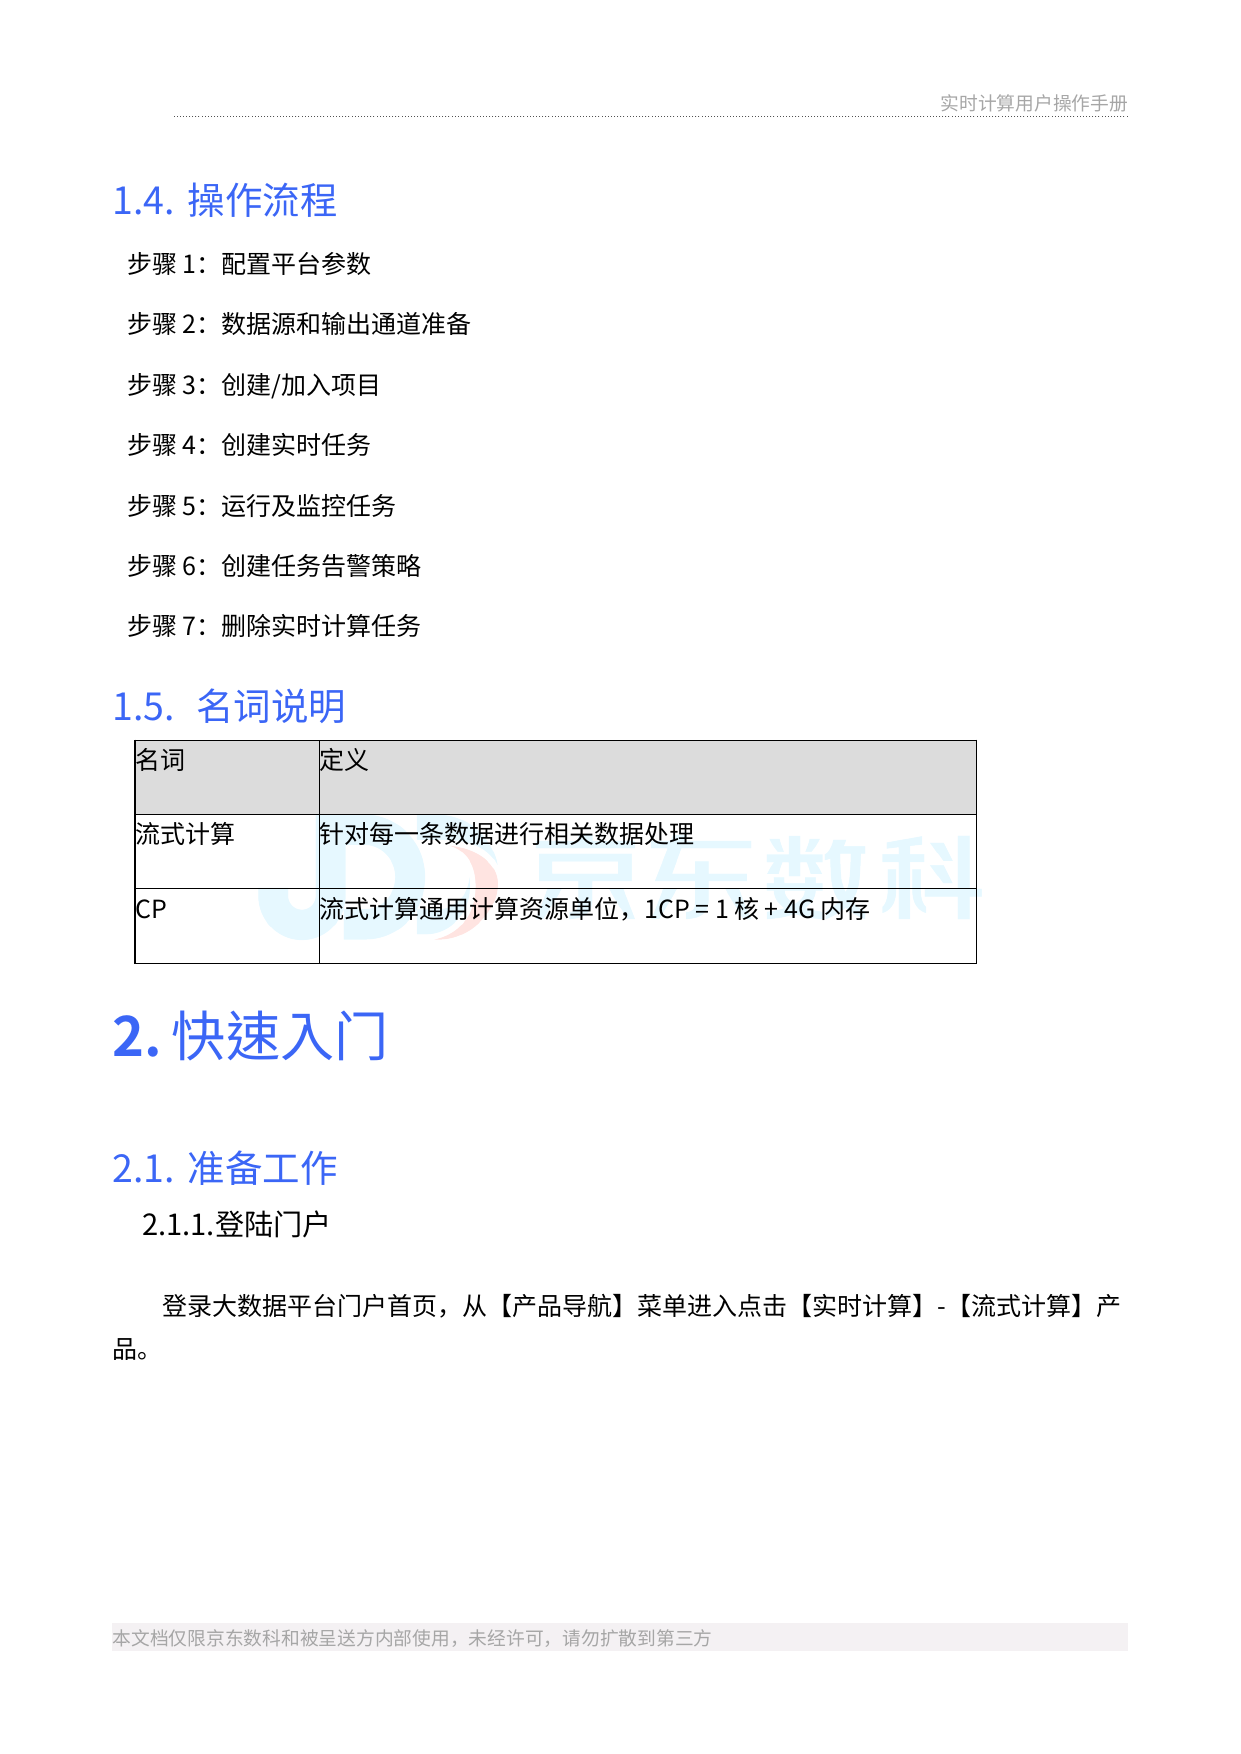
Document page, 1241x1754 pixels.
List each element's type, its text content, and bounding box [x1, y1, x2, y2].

table_cell 针对每一条数据进行相关数据处理 [320, 815, 976, 888]
table_cell 流式计算通用计算资源单位，1CP = 1核 + 4G 内存 [320, 889, 976, 962]
text 步骤1：配置平台参数 [92, 233, 1128, 283]
text 名词说明 [112, 656, 1128, 731]
text 步骤6：创建任务告警策略 [92, 535, 1128, 585]
text 登陆门户 [142, 1202, 1128, 1244]
text 步骤2：数据源和输出通道准备 [92, 294, 1128, 344]
text 准备工作 [112, 1119, 1128, 1194]
table_cell 流式计算 [136, 815, 319, 888]
text 步骤3：创建/加入项目 [92, 354, 1128, 404]
table_header 定义 [320, 741, 976, 814]
table_header 名词 [136, 741, 319, 814]
text 登录大数据平台门户首页，从【产品导航】菜单进入点击【实时计算】-【流式计算】产品。 [112, 1287, 1128, 1366]
text 步骤5：运行及监控任务 [92, 475, 1128, 525]
text 步骤4：创建实时任务 [92, 414, 1128, 464]
text 操作流程 [112, 150, 1128, 225]
text 步骤7：删除实时计算任务 [92, 596, 1128, 646]
table_cell CP [136, 889, 319, 962]
text 快速入门 [112, 993, 1128, 1072]
